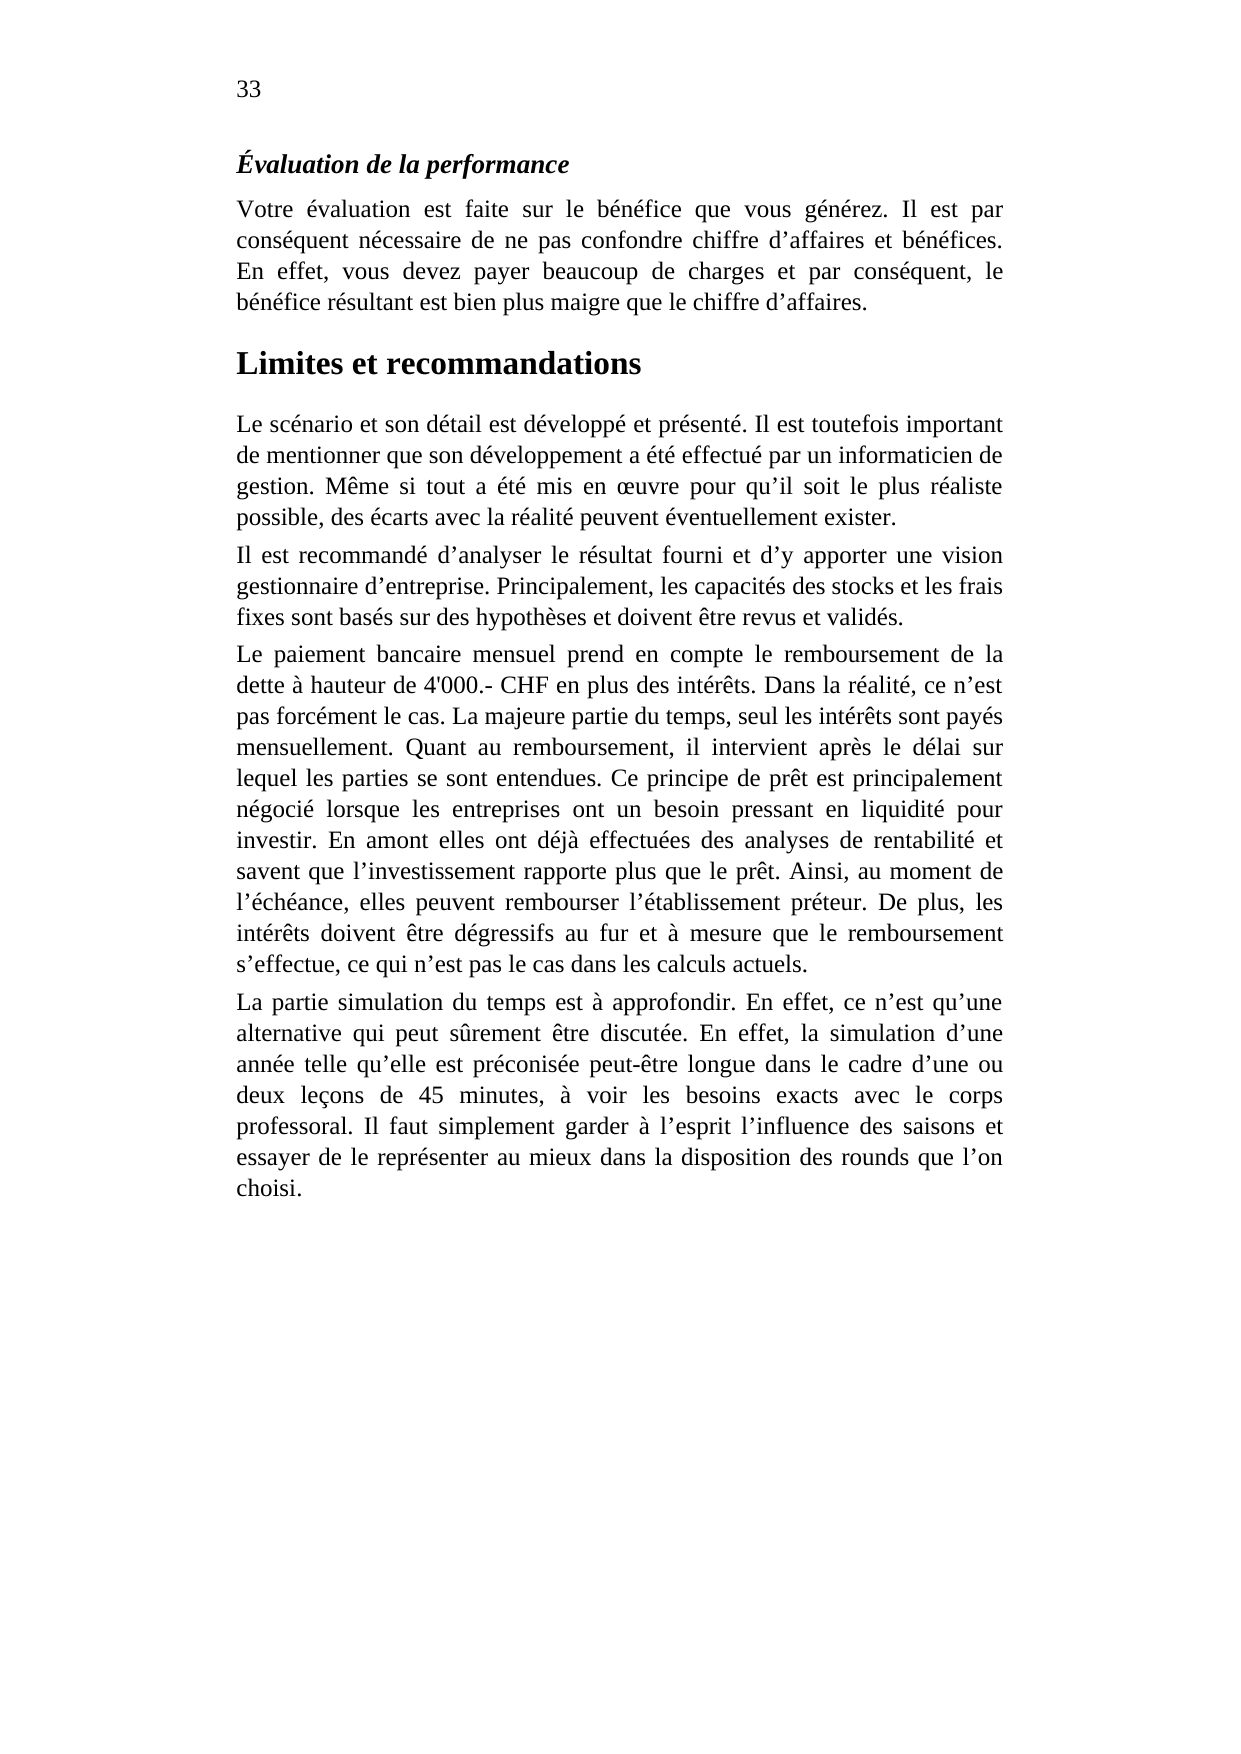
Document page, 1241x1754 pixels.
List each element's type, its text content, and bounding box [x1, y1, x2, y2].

text Limites et recommandations [236, 343, 1004, 381]
text Votre évaluation est faite sur le bénéfice que vous générez. Il est par conséquent nécessaire de ne pas confondre chiffre d’affaires et bénéfices. En effet, vous devez payer beaucoup de charges et par conséquent, le bénéfice résultant est bien plus maigre que le chiffre d’affaires. [236, 194, 1004, 316]
text Le paiement bancaire mensuel prend en compte le remboursement de la dette à hauteur de 4'000.- CHF en plus des intérêts. Dans la réalité, ce n’est pas forcément le cas. La majeure partie du temps, seul les intérêts sont payés mensuellement. Quant au remboursement, il intervient après le délai sur lequel les parties se sont entendues. Ce principe de prêt est principalement négocié lorsque les entreprises ont un besoin pressant en liquidité pour investir. En amont elles ont déjà effectuées des analyses de rentabilité et savent que l’investissement rapporte plus que le prêt. Ainsi, au moment de l’échéance, elles peuvent rembourser l’établissement préteur. De plus, les intérêts doivent être dégressifs au fur et à mesure que le remboursement s’effectue, ce qui n’est pas le cas dans les calculs actuels. [236, 639, 1004, 978]
text La partie simulation du temps est à approfondir. En effet, ce n’est qu’une alternative qui peut sûrement être discutée. En effet, la simulation d’une année telle qu’elle est préconisée peut-être longue dans le cadre d’une ou deux leçons de 45 minutes, à voir les besoins exacts avec le corps professoral. Il faut simplement garder à l’esprit l’influence des saisons et essayer de le représenter au mieux dans la disposition des rounds que l’on choisi. [236, 987, 1004, 1202]
text Le scénario et son détail est développé et présenté. Il est toutefois important de mentionner que son développement a été effectué par un informaticien de gestion. Même si tout a été mis en œuvre pour qu’il soit le plus réaliste possible, des écarts avec la réalité peuvent éventuellement exister. [236, 409, 1004, 531]
text Évaluation de la performance [236, 148, 1004, 179]
text Il est recommandé d’analyser le résultat fourni et d’y apporter une vision gestionnaire d’entreprise. Principalement, les capacités des stocks et les frais fixes sont basés sur des hypothèses et doivent être revus et validés. [236, 540, 1004, 631]
